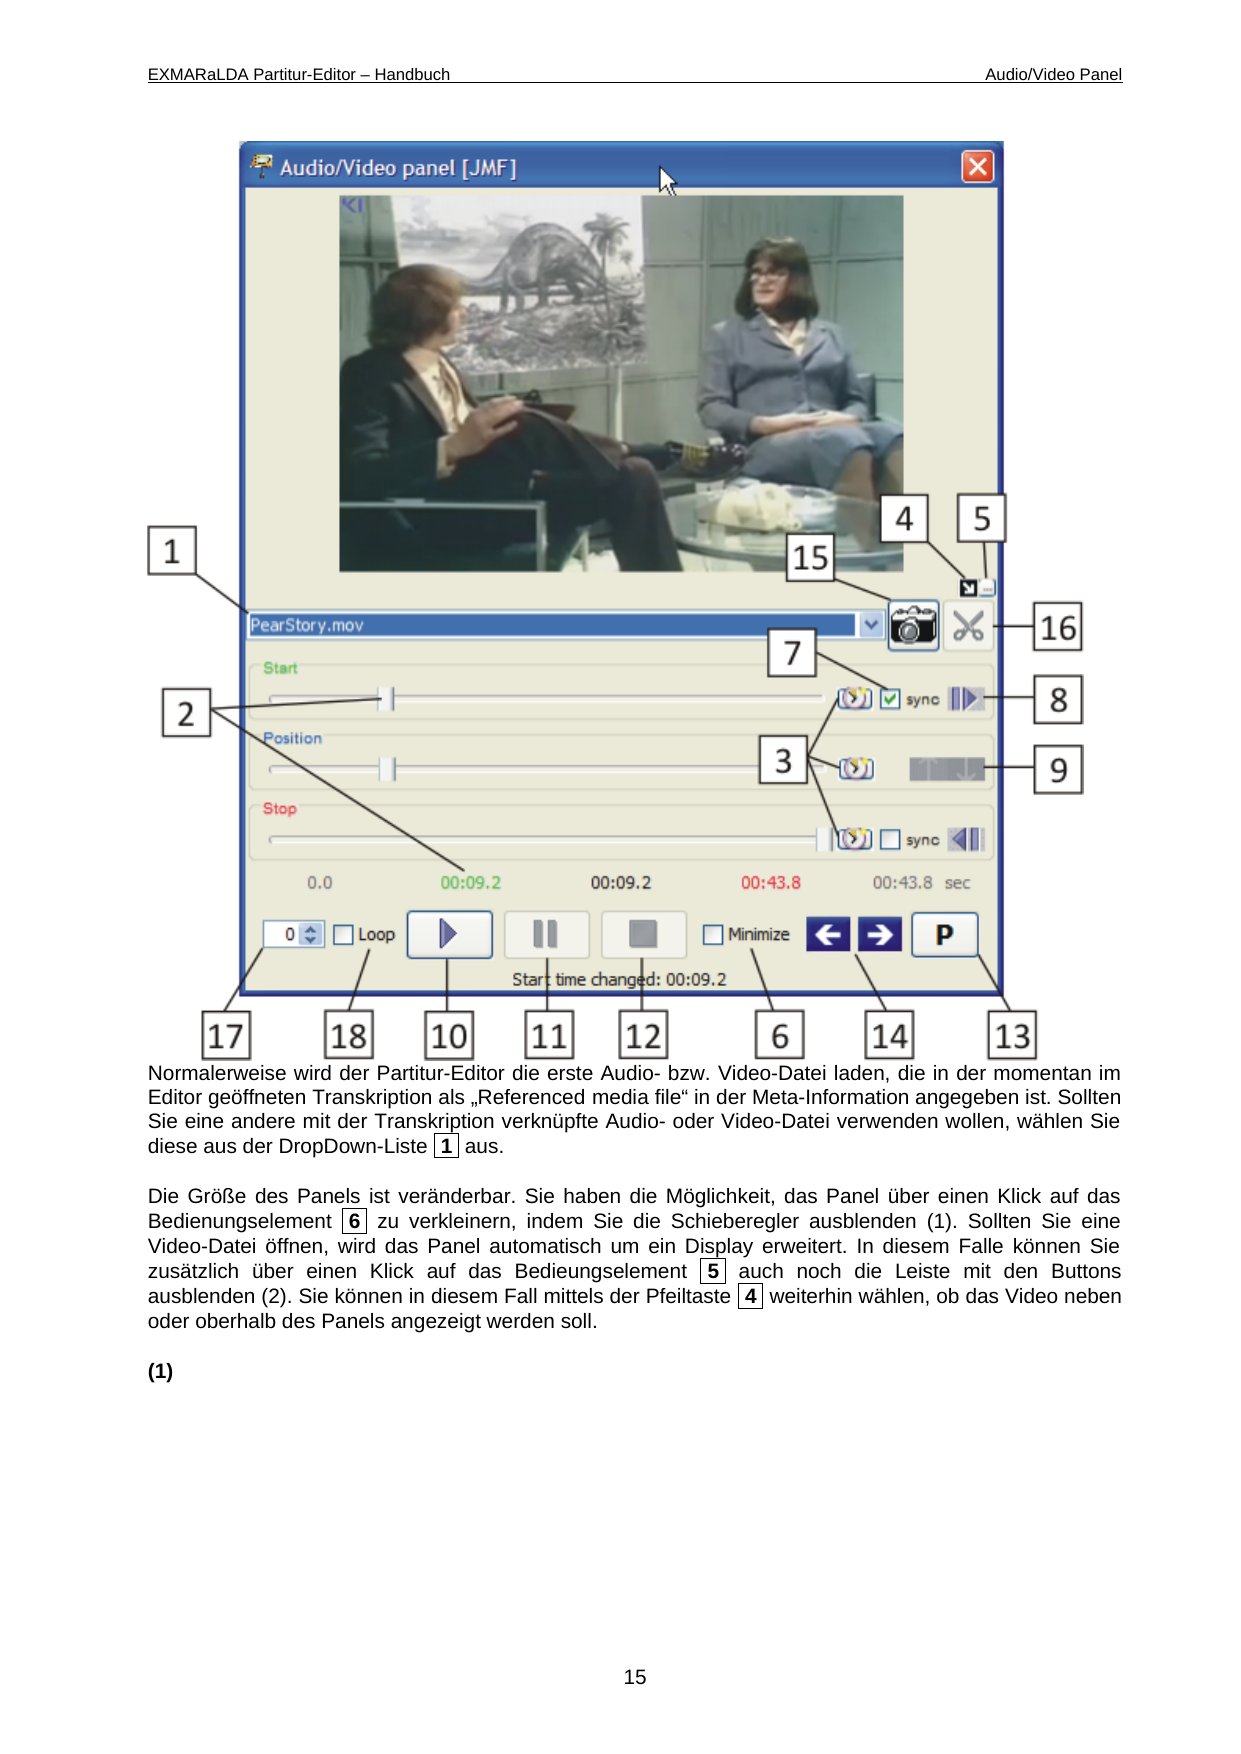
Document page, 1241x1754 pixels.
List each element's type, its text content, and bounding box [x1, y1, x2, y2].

text (1) [148, 1358, 1122, 1382]
text Die Größe des Panels ist veränderbar. Sie haben die Möglichkeit, das Panel über einen Klick auf das Bedienungselement 6 zu verkleinern, indem Sie die Schieberegler ausblenden (1). Sollten Sie eine Video-Datei öffnen, wird das Panel automatisch um ein Display erweitert. In diesem Falle können Sie zusätzlich über einen Klick auf das Bedieungselement 5 auch noch die Leiste mit den Buttons ausblenden (2). Sie können in diesem Fall mittels der Pfeiltaste 4 weiterhin wählen, ob das Video neben oder oberhalb des Panels angezeigt werden soll. [148, 1183, 1122, 1333]
picture [147, 141, 1084, 1061]
